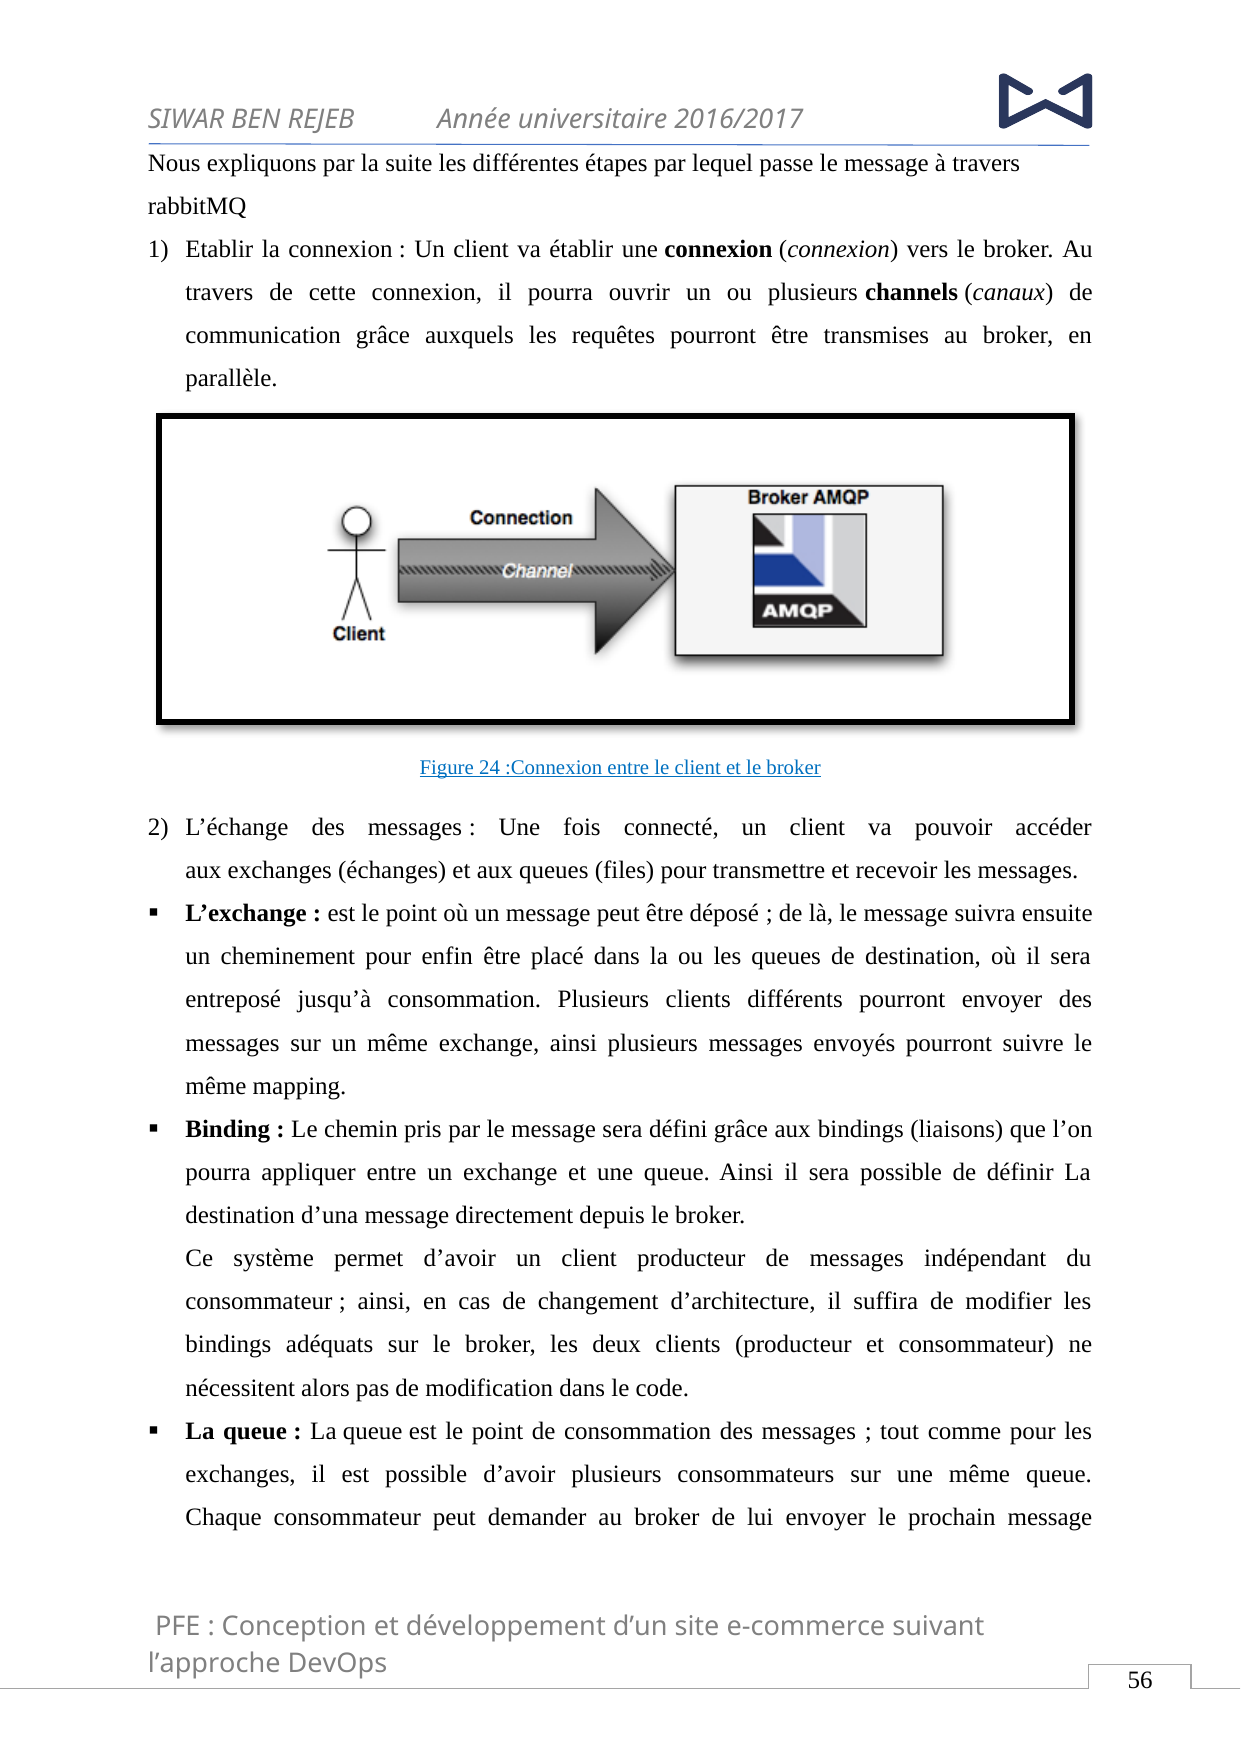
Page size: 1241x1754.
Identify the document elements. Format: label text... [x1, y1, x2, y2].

list Etablir la connexion : Un client va établir une connexion (connexion) vers le broker. Au travers de cette connexion, il pourra ouvrir un ou plusieurs channels (canaux) de communication grâce auxquels les requêtes pourront être transmises au broker, en parallèle. [148, 234, 1093, 392]
list Binding : Le chemin pris par le message sera défini grâce aux bindings (liaisons) que l’on pourra appliquer entre un exchange et une queue. Ainsi il sera possible de définir La destination d’una message directement depuis le broker. [148, 1114, 1093, 1229]
picture [162, 419, 1069, 719]
list L’échange des messages : Une fois connecté, un client va pouvoir accéder aux exchanges (échanges) et aux queues (files) pour transmettre et recevoir les messages. [148, 812, 1093, 884]
list L’exchange : est le point où un message peut être déposé ; de là, le message suivra ensuite un cheminement pour enfin être placé dans la ou les queues de destination, où il sera entreposé jusqu’à consommation. Plusieurs clients différents pourront envoyer des messages sur un même exchange, ainsi plusieurs messages envoyés pourront suivre le même mapping. [148, 898, 1093, 1099]
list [148, 1416, 1093, 1531]
text Ce système permet d’avoir un client producteur de messages indépendant du consommateur ; ainsi, en cas de changement d’architecture, il suffira de modifier les bindings adéquats sur le broker, les deux clients (producteur et consommateur) ne nécessitent alors pas de modification dans le code. [185, 1243, 1093, 1401]
picture [998, 73, 1093, 129]
text Figure 24 :Connexion entre le client et le broker [148, 755, 1093, 779]
text Nous expliquons par la suite les différentes étapes par lequel passe le message à travers rabbitMQ [148, 148, 1093, 219]
